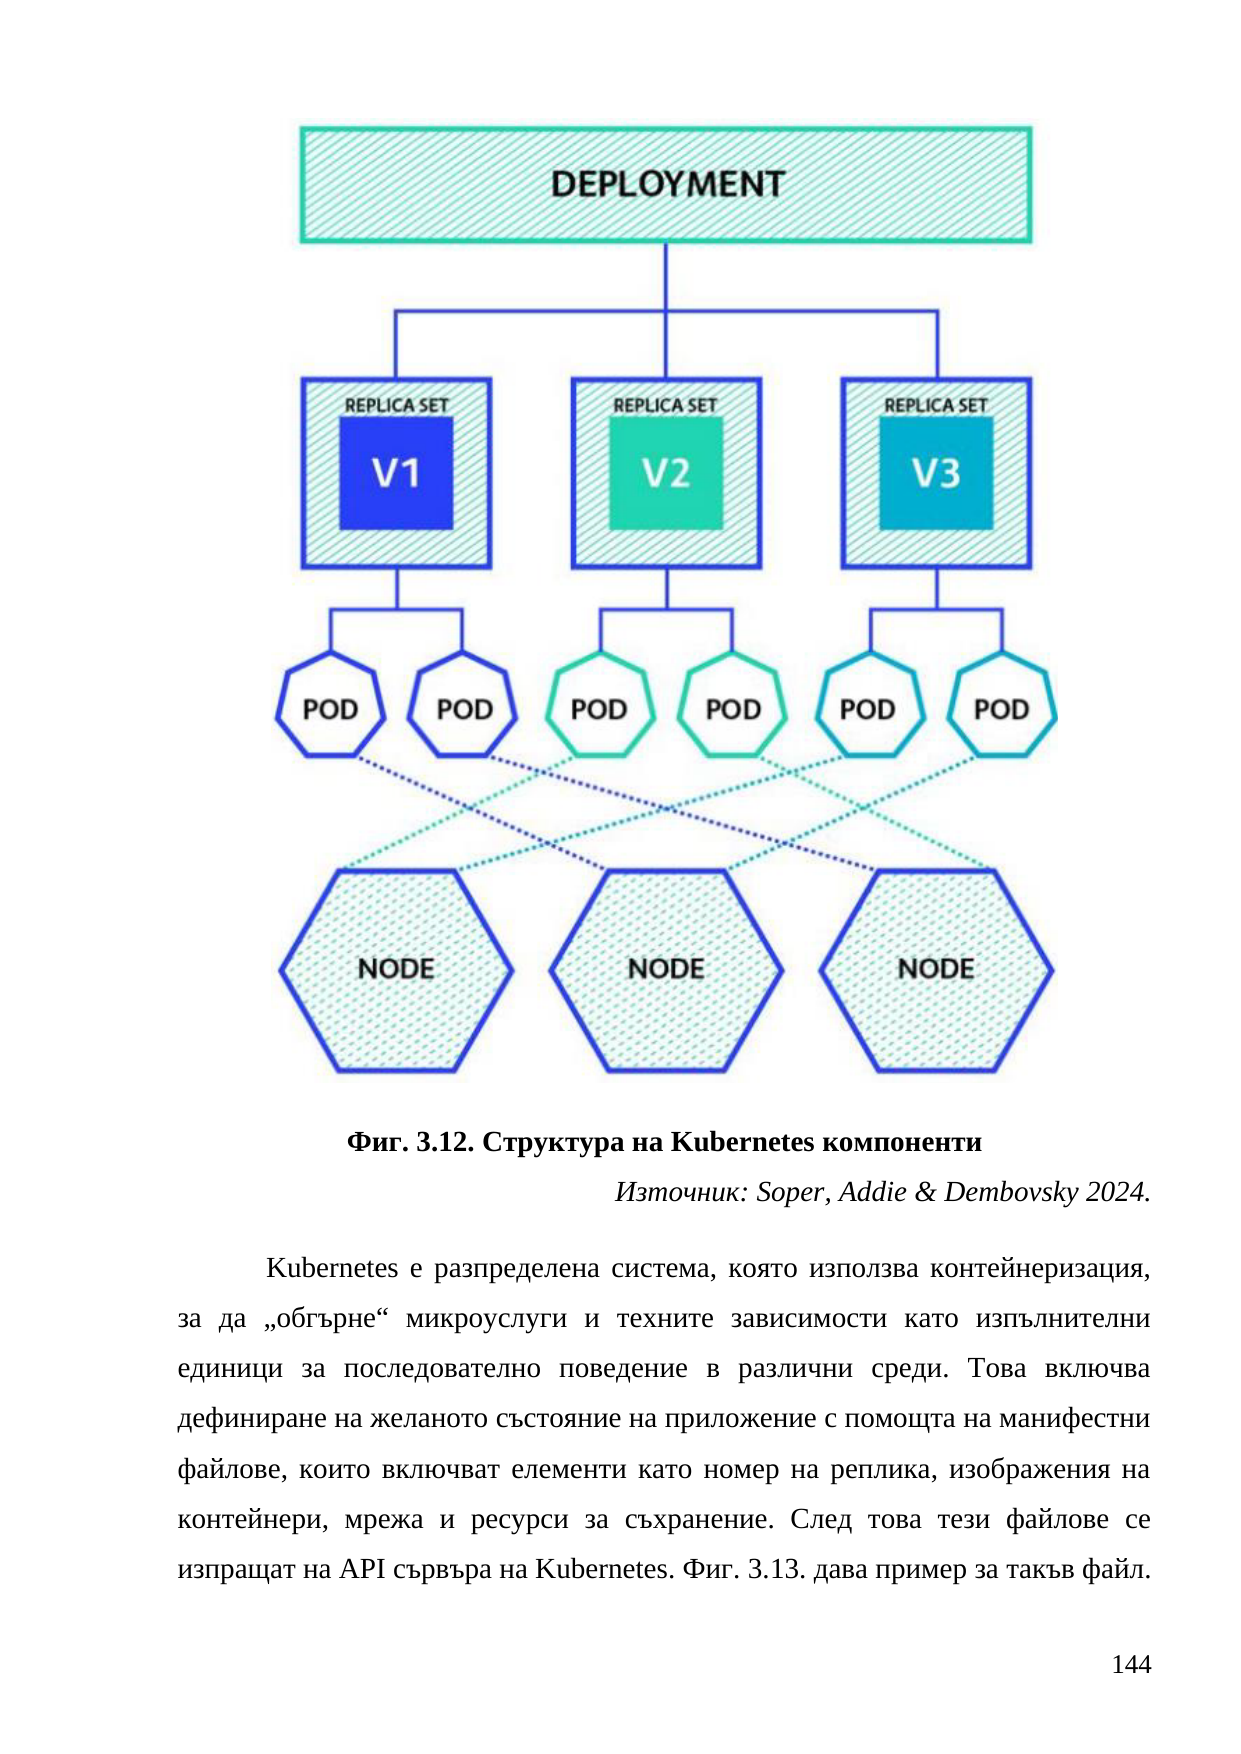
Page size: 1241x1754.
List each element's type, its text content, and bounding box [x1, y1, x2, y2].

title Източник: Soper, Addie & Dembovsky 2024. [177, 1174, 1152, 1208]
title Фиг. 3.12. Структура на Kubernetes компоненти [177, 1124, 1152, 1158]
text Kubernetes е разпределена система, която използва контейнеризация, за да „обгърне“ микроуслуги и техните зависимости като изпълнителни единици за последователно поведение в различни среди. Това включва дефиниране на желаното състояние на приложение с помощта на манифестни файлове, които включват елементи като номер на реплика, изображения на контейнери, мрежа и ресурси за съхранение. След това тези файлове се изпращат на API сървъра на Kubernetes. Фиг. 3.13. дава пример за такъв файл. [177, 1250, 1152, 1585]
